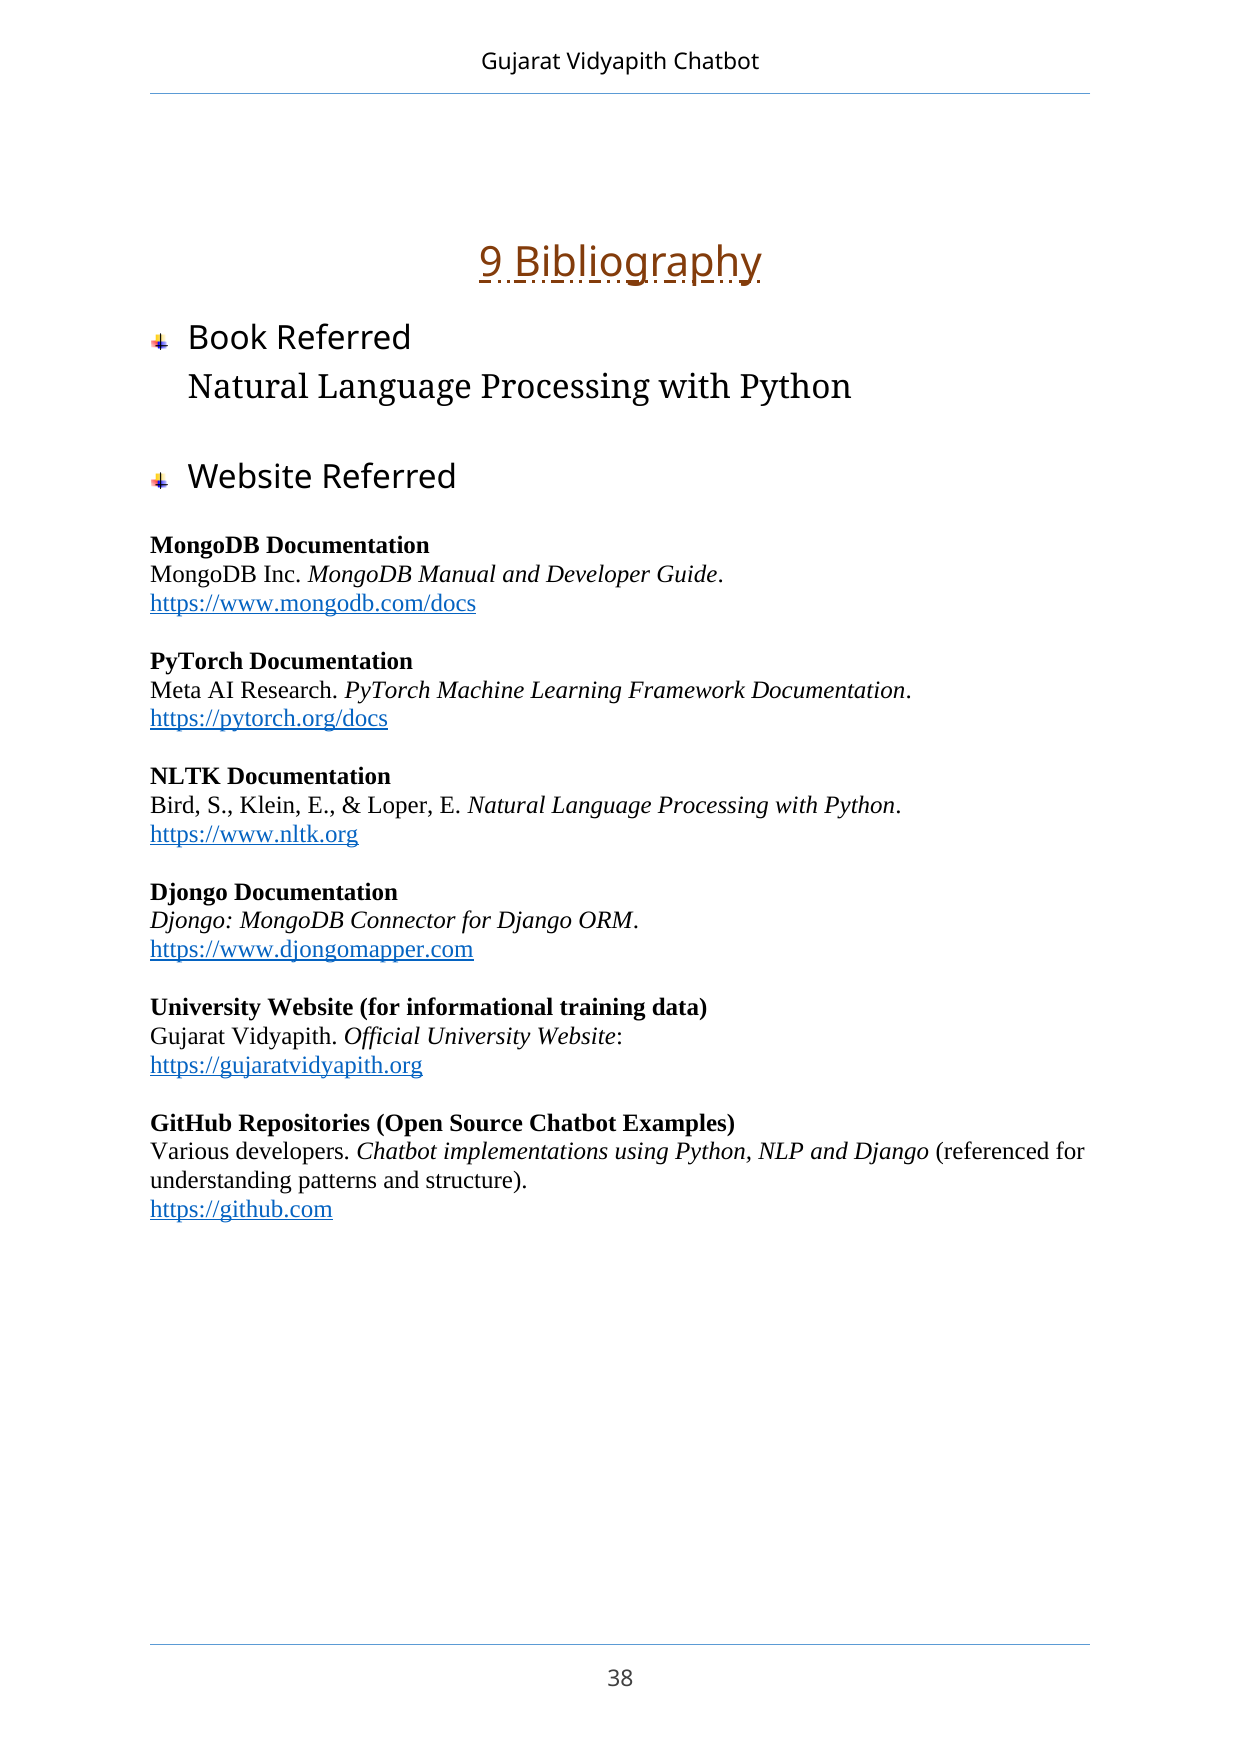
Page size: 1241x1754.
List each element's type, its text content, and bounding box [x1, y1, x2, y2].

text PyTorch Documentation Meta AI Research. PyTorch Machine Learning Framework Documentation. https://pytorch.org/docs [150, 646, 1090, 732]
text NLTK Documentation Bird, S., Klein, E., & Loper, E. Natural Language Processing with Python. https://www.nltk.org [150, 761, 1090, 848]
list Natural Language Processing with Python [187, 363, 1090, 408]
list Website Referred [150, 452, 1090, 498]
text Djongo Documentation Djongo: MongoDB Connector for Django ORM. https://www.djongomapper.com [150, 877, 1090, 963]
text MongoDB Documentation MongoDB Inc. MongoDB Manual and Developer Guide. https://www.mongodb.com/docs [150, 531, 1090, 617]
text GitHub Repositories (Open Source Chatbot Examples) Various developers. Chatbot implementations using Python, NLP and Django (referenced for understanding patterns and structure). https://github.com [150, 1108, 1090, 1223]
picture [151, 332, 168, 350]
picture [151, 471, 168, 489]
text University Website (for informational training data) Gujarat Vidyapith. Official University Website: https://gujaratvidyapith.org [150, 992, 1090, 1078]
list Book Referred [150, 314, 1090, 359]
text 9 Bibliography [150, 232, 1090, 289]
